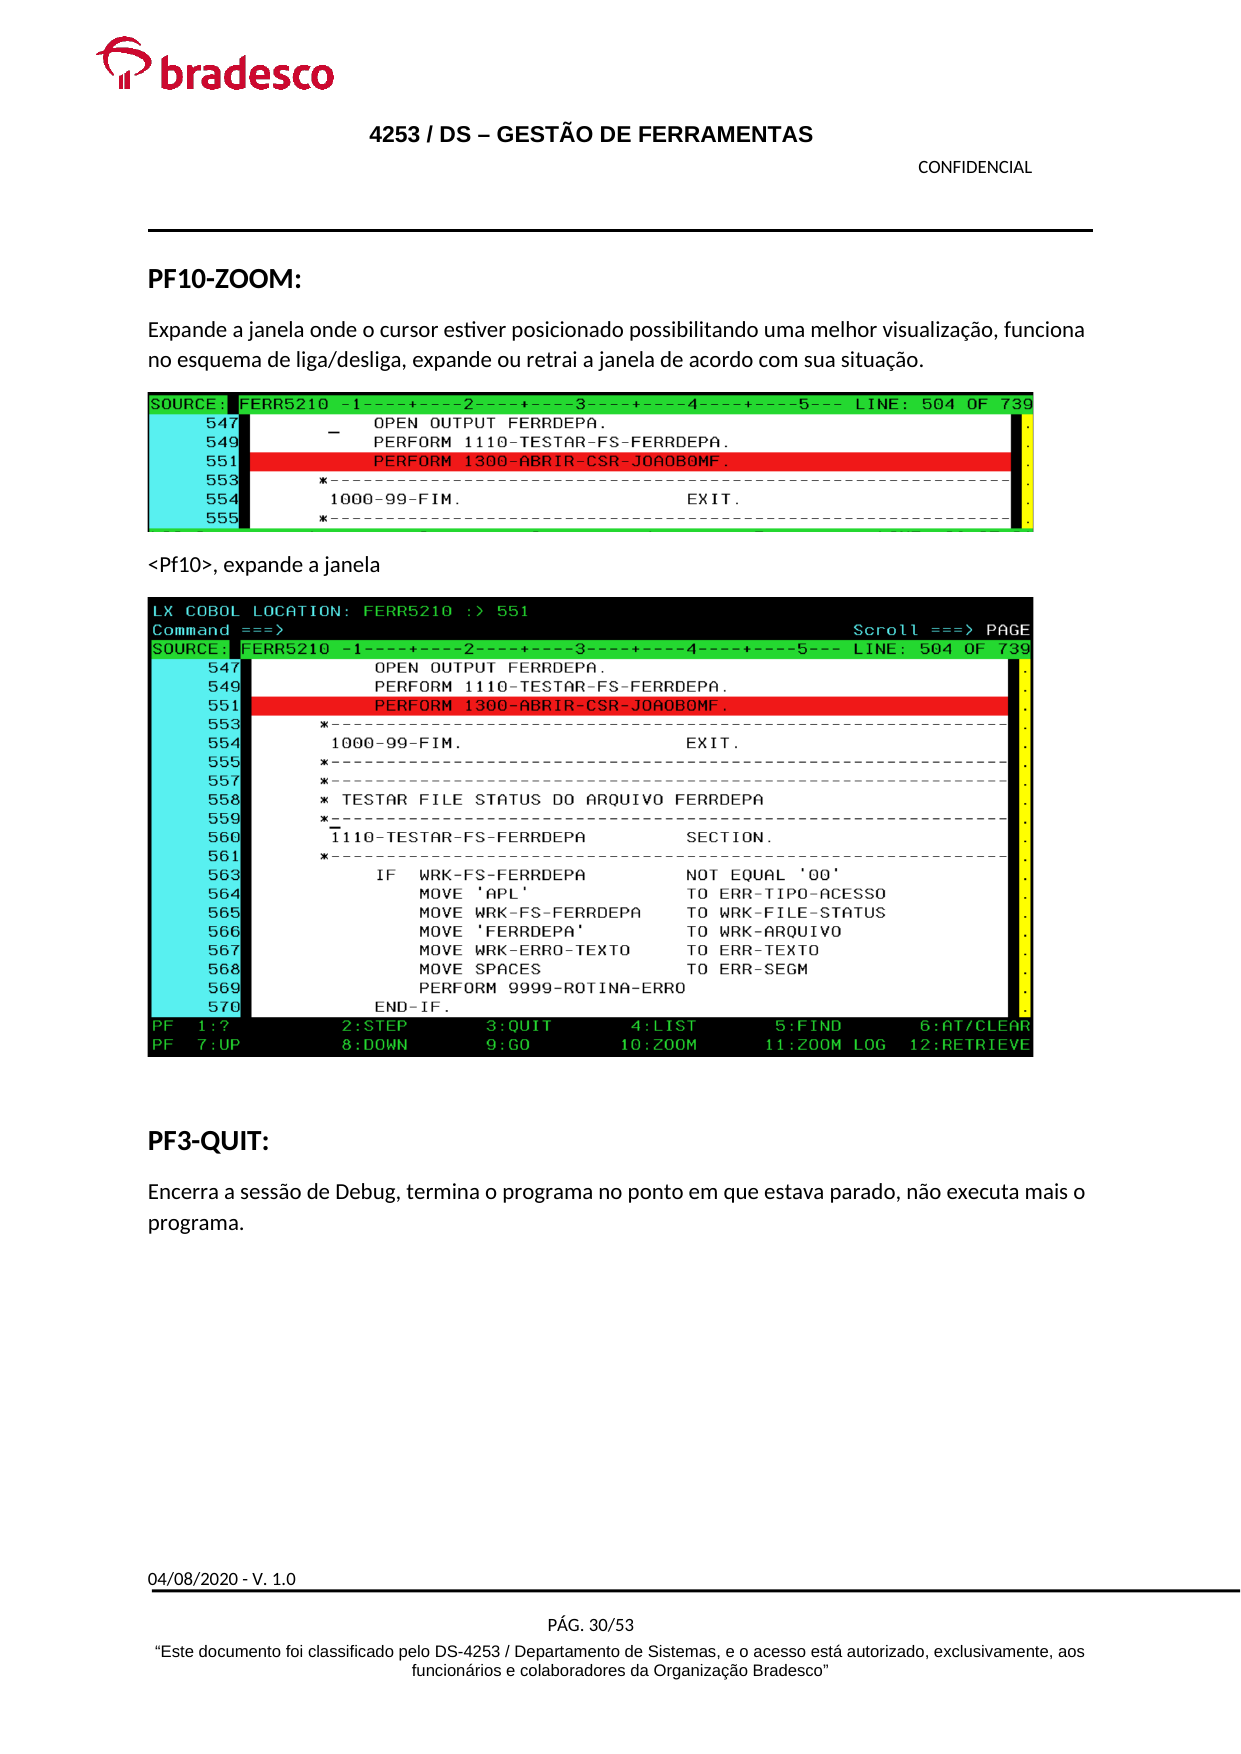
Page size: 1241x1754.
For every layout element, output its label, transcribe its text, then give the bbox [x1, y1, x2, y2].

text Expande a janela onde o cursor estiver posicionado possibilitando uma melhor visualização, funciona no esquema de liga/desliga, expande ou retrai a janela de acordo com sua situação. [148, 315, 1093, 373]
text PF10-ZOOM: [148, 260, 1093, 296]
text <Pf10>, expande a janela [148, 551, 1093, 578]
picture [78, 18, 351, 107]
text PF3-QUIT: [148, 1122, 1093, 1158]
picture [147, 392, 1034, 532]
text Encerra a sessão de Debug, termina o programa no ponto em que estava parado, não executa mais o programa. [148, 1177, 1093, 1236]
picture [147, 597, 1034, 1057]
